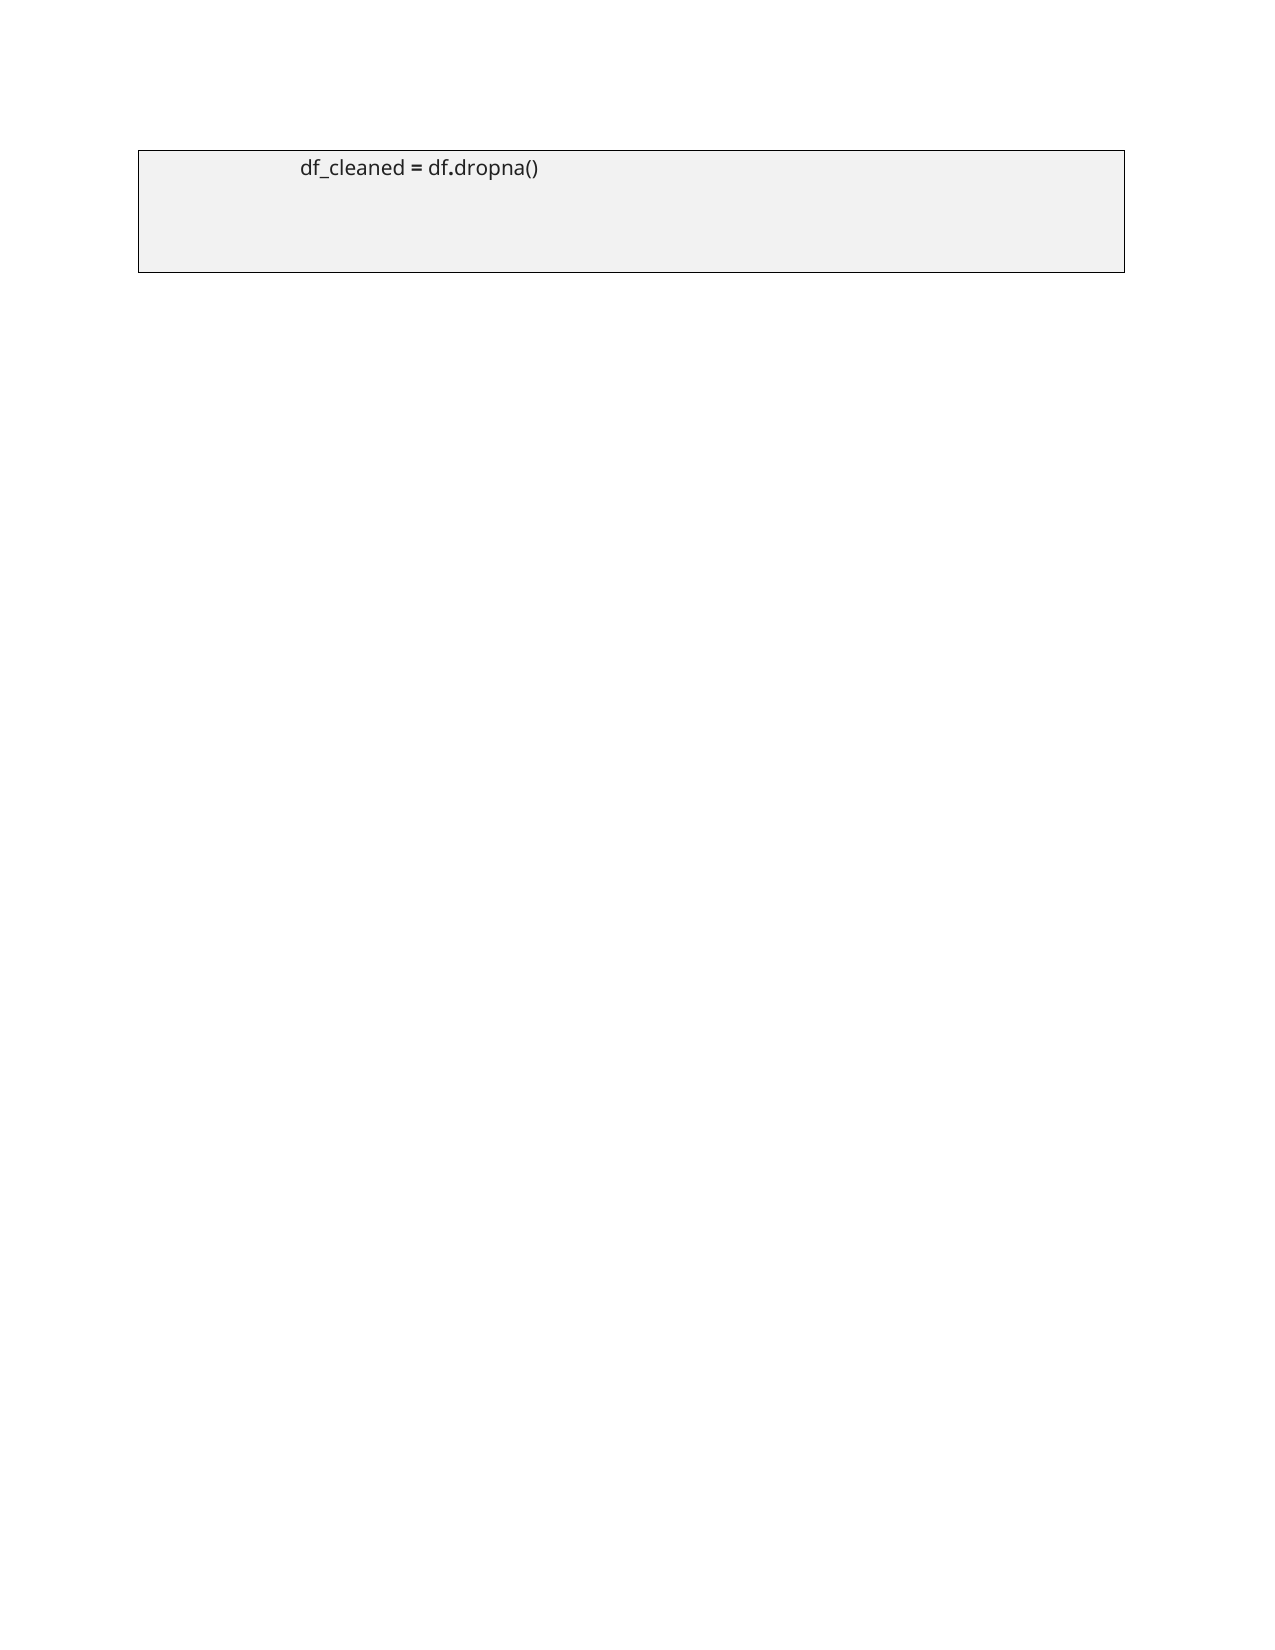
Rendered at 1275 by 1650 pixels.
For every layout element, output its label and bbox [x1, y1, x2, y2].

table_header [139, 151, 1124, 272]
